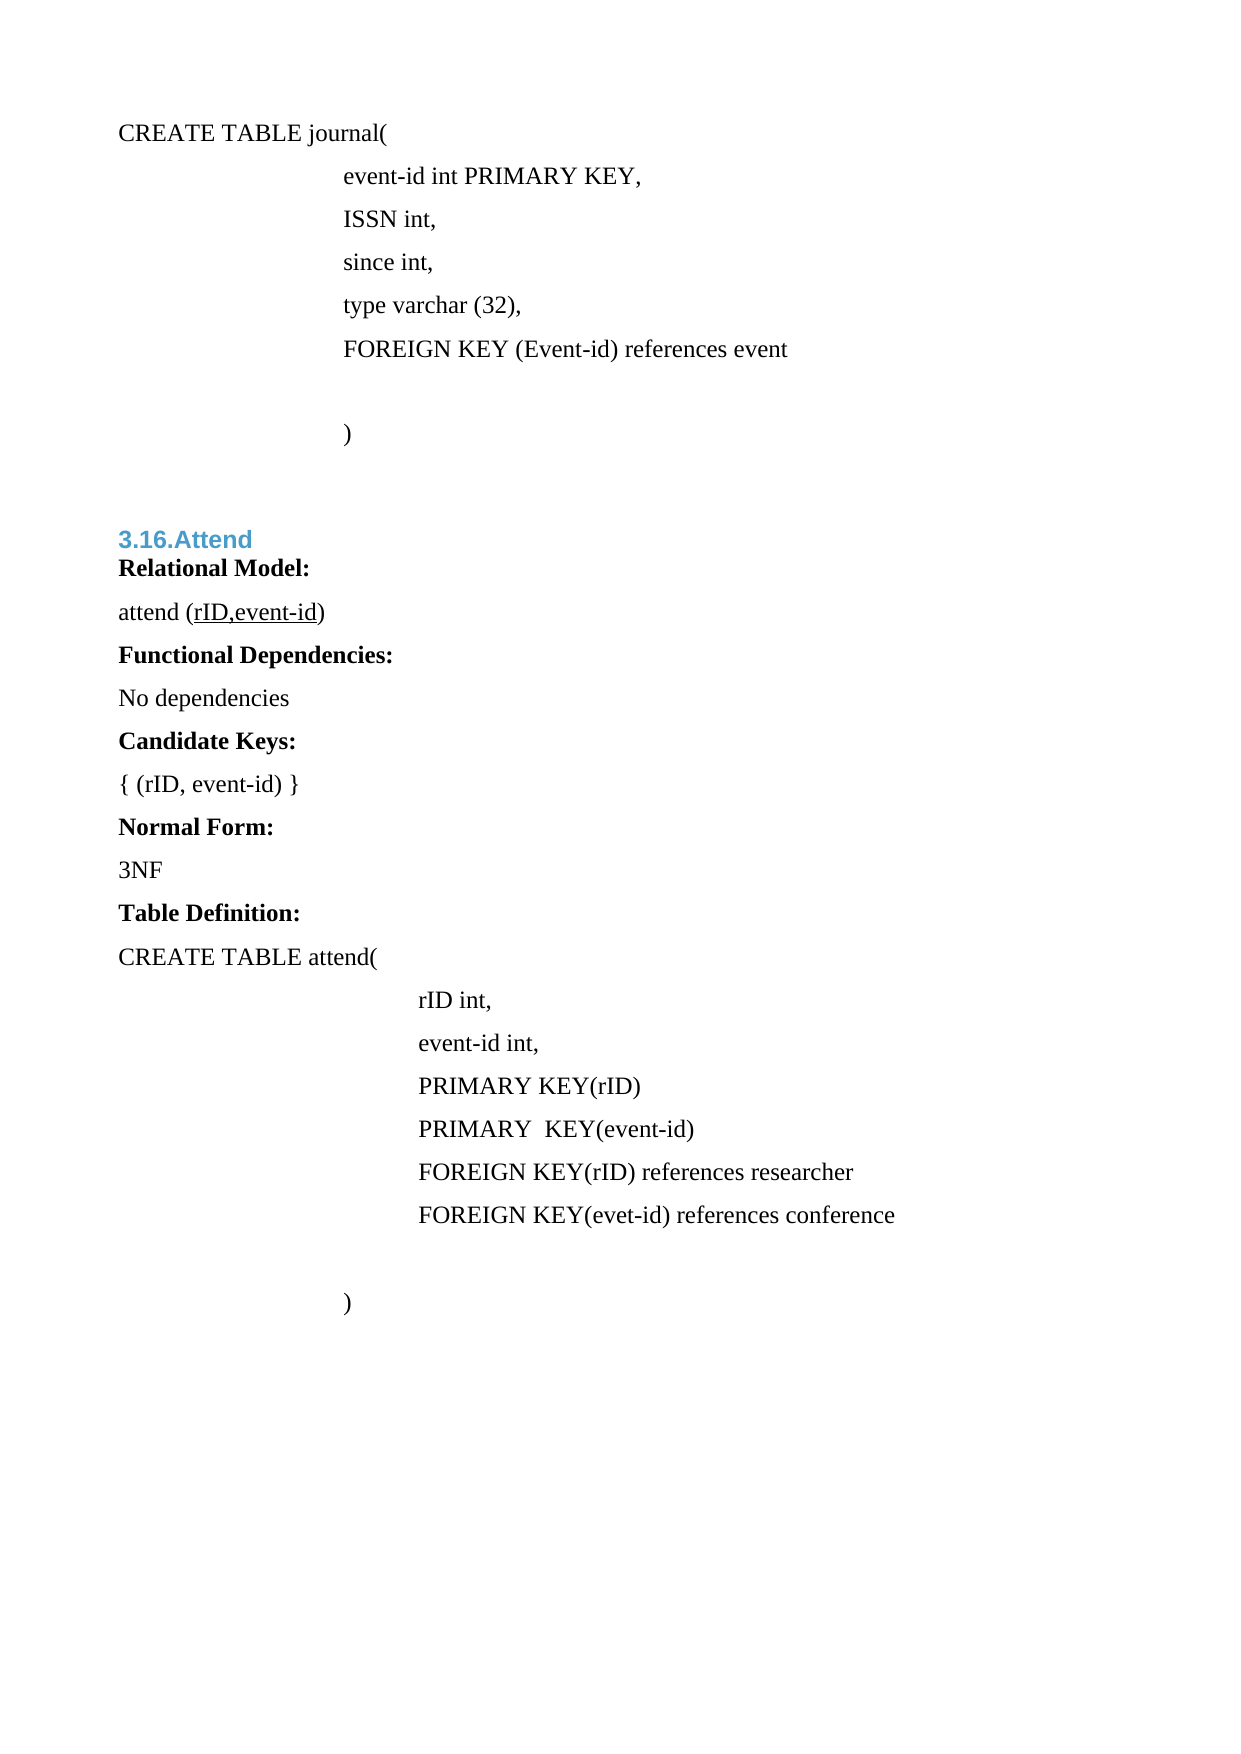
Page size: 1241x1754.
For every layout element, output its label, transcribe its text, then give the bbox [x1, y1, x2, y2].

text { (rID, event-id) } [118, 769, 1122, 798]
text CREATE TABLE attend( [118, 942, 1122, 970]
text Relational Model: [118, 553, 1122, 582]
text FOREIGN KEY(evet-id) references conference [118, 1200, 1122, 1229]
text Functional Dependencies: [118, 640, 1122, 668]
text Table Definition: [118, 898, 1122, 927]
text event-id int PRIMARY KEY, [118, 161, 1122, 190]
text PRIMARY KEY(rID) [118, 1071, 1122, 1100]
text attend (rID,event-id) [118, 597, 1122, 625]
text event-id int, [118, 1028, 1122, 1057]
text Normal Form: [118, 812, 1122, 841]
text 3NF [118, 855, 1122, 884]
text ) [118, 1287, 1122, 1315]
text type varchar (32), [118, 291, 1122, 319]
text PRIMARY KEY(event-id) [118, 1114, 1122, 1143]
subtitle 3.16.Attend [118, 525, 1122, 553]
text FOREIGN KEY (Event-id) references event [118, 334, 1122, 362]
text ) [118, 418, 1122, 446]
text ISSN int, [118, 204, 1122, 233]
text since int, [118, 247, 1122, 276]
text Candidate Keys: [118, 726, 1122, 755]
text CREATE TABLE journal( [118, 118, 1122, 147]
text rID int, [118, 985, 1122, 1013]
text No dependencies [118, 683, 1122, 712]
text FOREIGN KEY(rID) references researcher [118, 1157, 1122, 1186]
